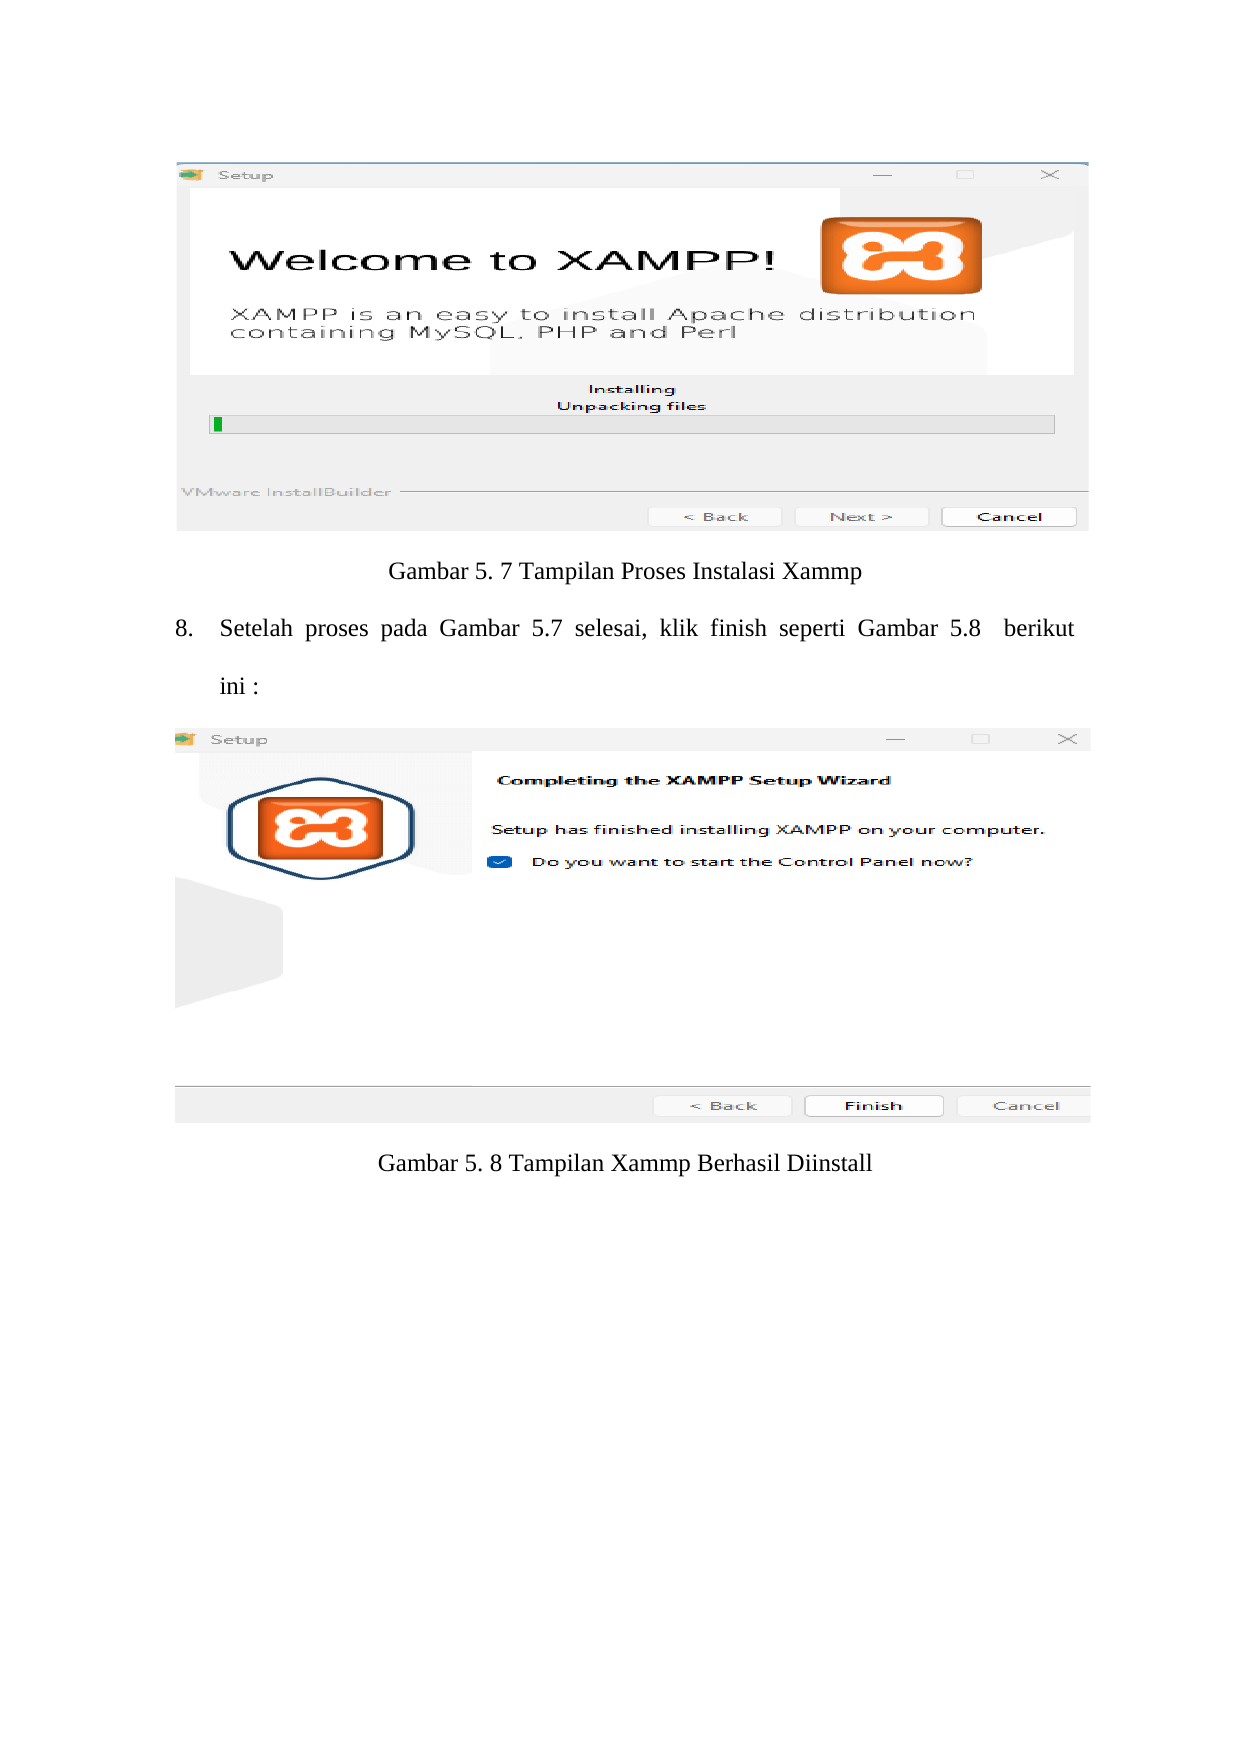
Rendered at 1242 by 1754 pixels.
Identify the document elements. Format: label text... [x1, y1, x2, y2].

text Gambar 5. 8 Tampilan Xammp Berhasil Diinstall [175, 1148, 1075, 1177]
list Setelah proses pada Gambar 5.7 selesai, klik finish seperti Gambar 5.8 berikut ini : [175, 613, 1075, 699]
picture [176, 162, 1089, 531]
picture [175, 728, 1091, 1123]
text Gambar 5. 7 Tampilan Proses Instalasi Xammp [175, 556, 1075, 584]
